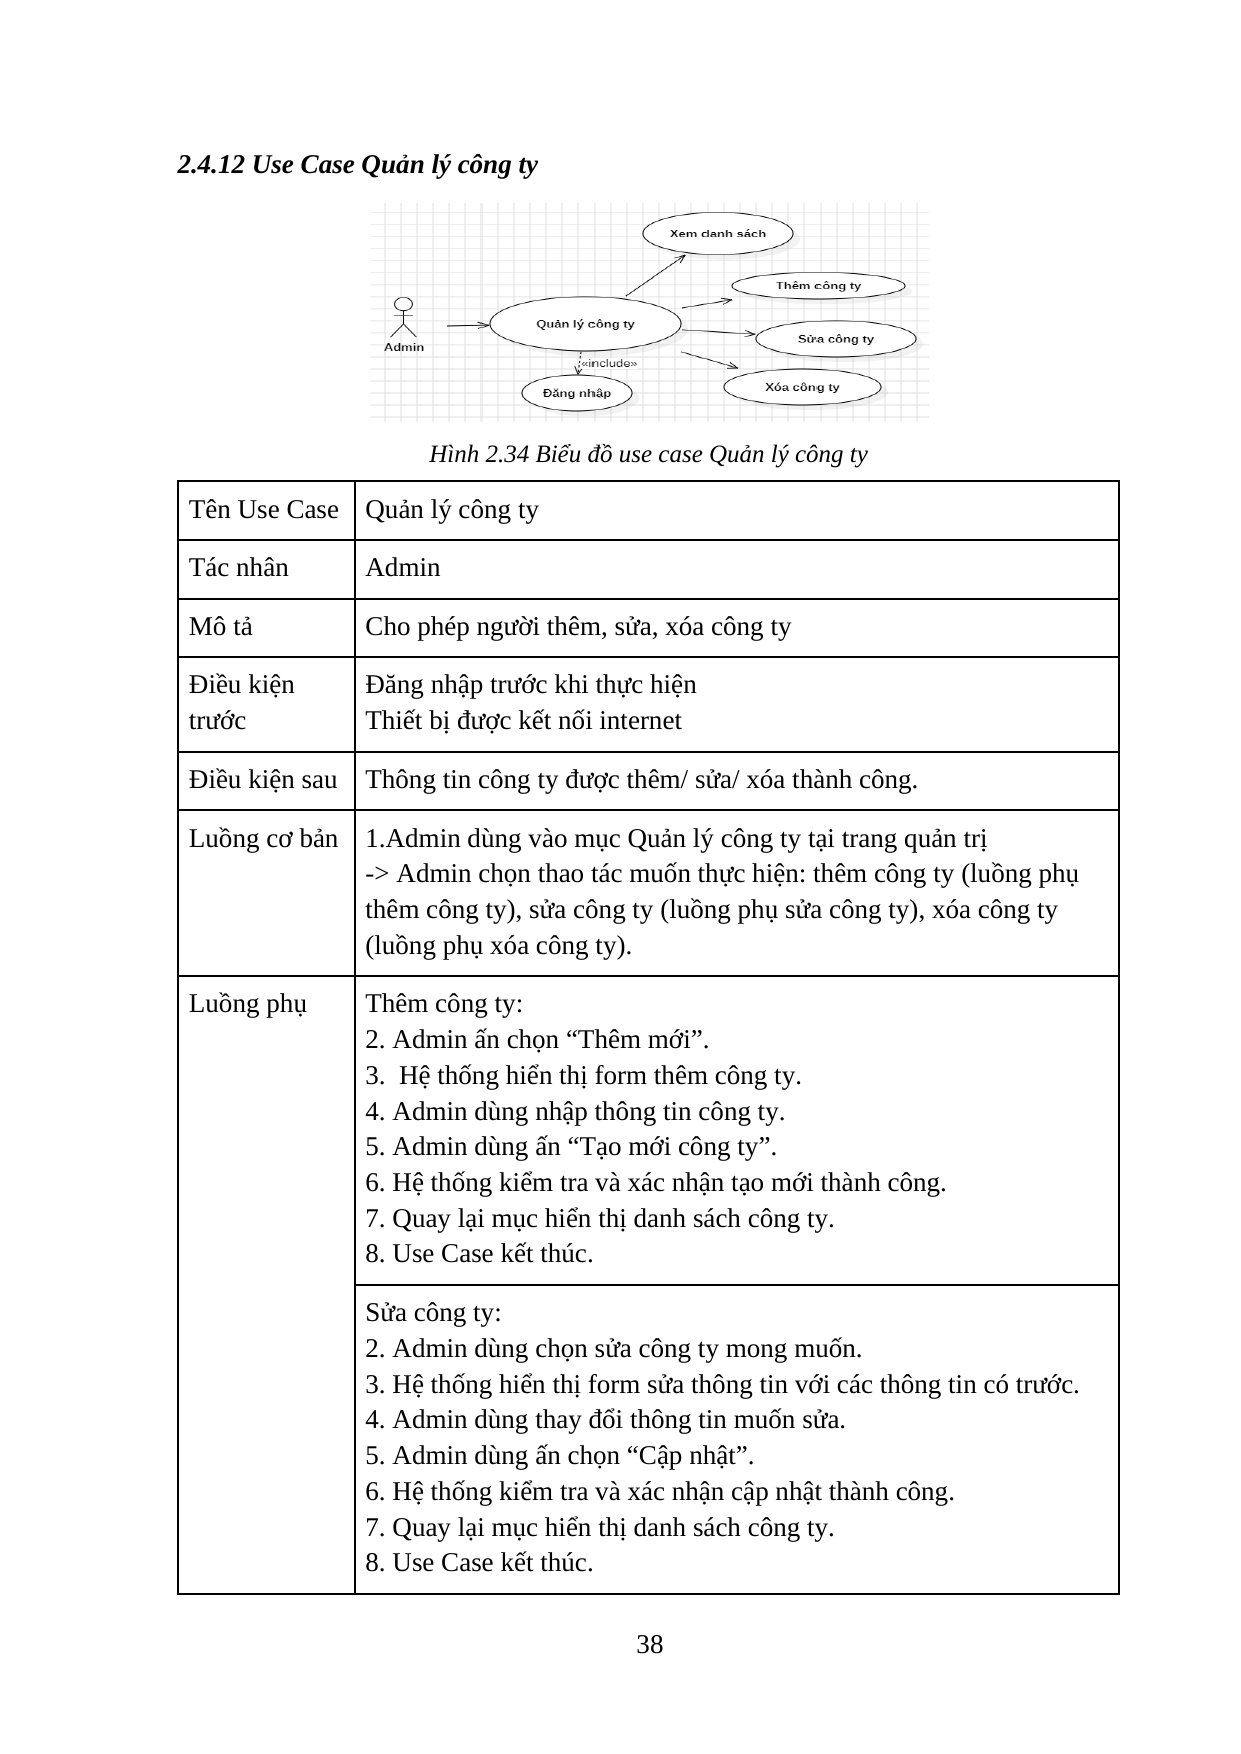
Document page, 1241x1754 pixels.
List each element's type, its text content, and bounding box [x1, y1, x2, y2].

table_cell Mô tả [179, 600, 354, 656]
table_cell Luồng cơ bản [179, 811, 354, 975]
table_header Tên Use Case [179, 482, 354, 539]
table_cell Thêm công ty: 2. Admin ấn chọn “Thêm mới”. 3. Hệ thống hiển thị form thêm công ty. 4. Admin dùng nhập thông tin công ty. 5. Admin dùng ấn “Tạo mới công ty”. 6. Hệ thống kiểm tra và xác nhận tạo mới thành công. 7. Quay lại mục hiển thị danh sách công ty. 8. Use Case kết thúc. [356, 977, 1118, 1284]
picture [370, 203, 929, 422]
table_cell Cho phép người thêm, sửa, xóa công ty [356, 600, 1118, 656]
table_cell Sửa công ty: 2. Admin dùng chọn sửa công ty mong muốn. 3. Hệ thống hiển thị form sửa thông tin với các thông tin có trước. 4. Admin dùng thay đổi thông tin muốn sửa. 5. Admin dùng ấn chọn “Cập nhật”. 6. Hệ thống kiểm tra và xác nhận cập nhật thành công. 7. Quay lại mục hiển thị danh sách công ty. 8. Use Case kết thúc. [356, 1286, 1118, 1592]
table_cell Thông tin công ty được thêm/ sửa/ xóa thành công. [356, 753, 1118, 809]
table_cell Admin [356, 541, 1118, 597]
text Hình 2.34 Biểu đồ use case Quản lý công ty [177, 439, 1122, 468]
table_cell Điều kiện sau [179, 753, 354, 809]
table_cell Điều kiện trước [179, 658, 354, 751]
table_cell 1.Admin dùng vào mục Quản lý công ty tại trang quản trị -> Admin chọn thao tác muốn thực hiện: thêm công ty (luồng phụ thêm công ty), sửa công ty (luồng phụ sửa công ty), xóa công ty (luồng phụ xóa công ty). [356, 811, 1118, 975]
table_cell Đăng nhập trước khi thực hiện Thiết bị được kết nối internet [356, 658, 1118, 751]
table_cell Luồng phụ [179, 977, 354, 1592]
subtitle 2.4.12 Use Case Quản lý công ty [177, 148, 1122, 179]
table_header Quản lý công ty [356, 482, 1118, 539]
table_cell Tác nhân [179, 541, 354, 597]
